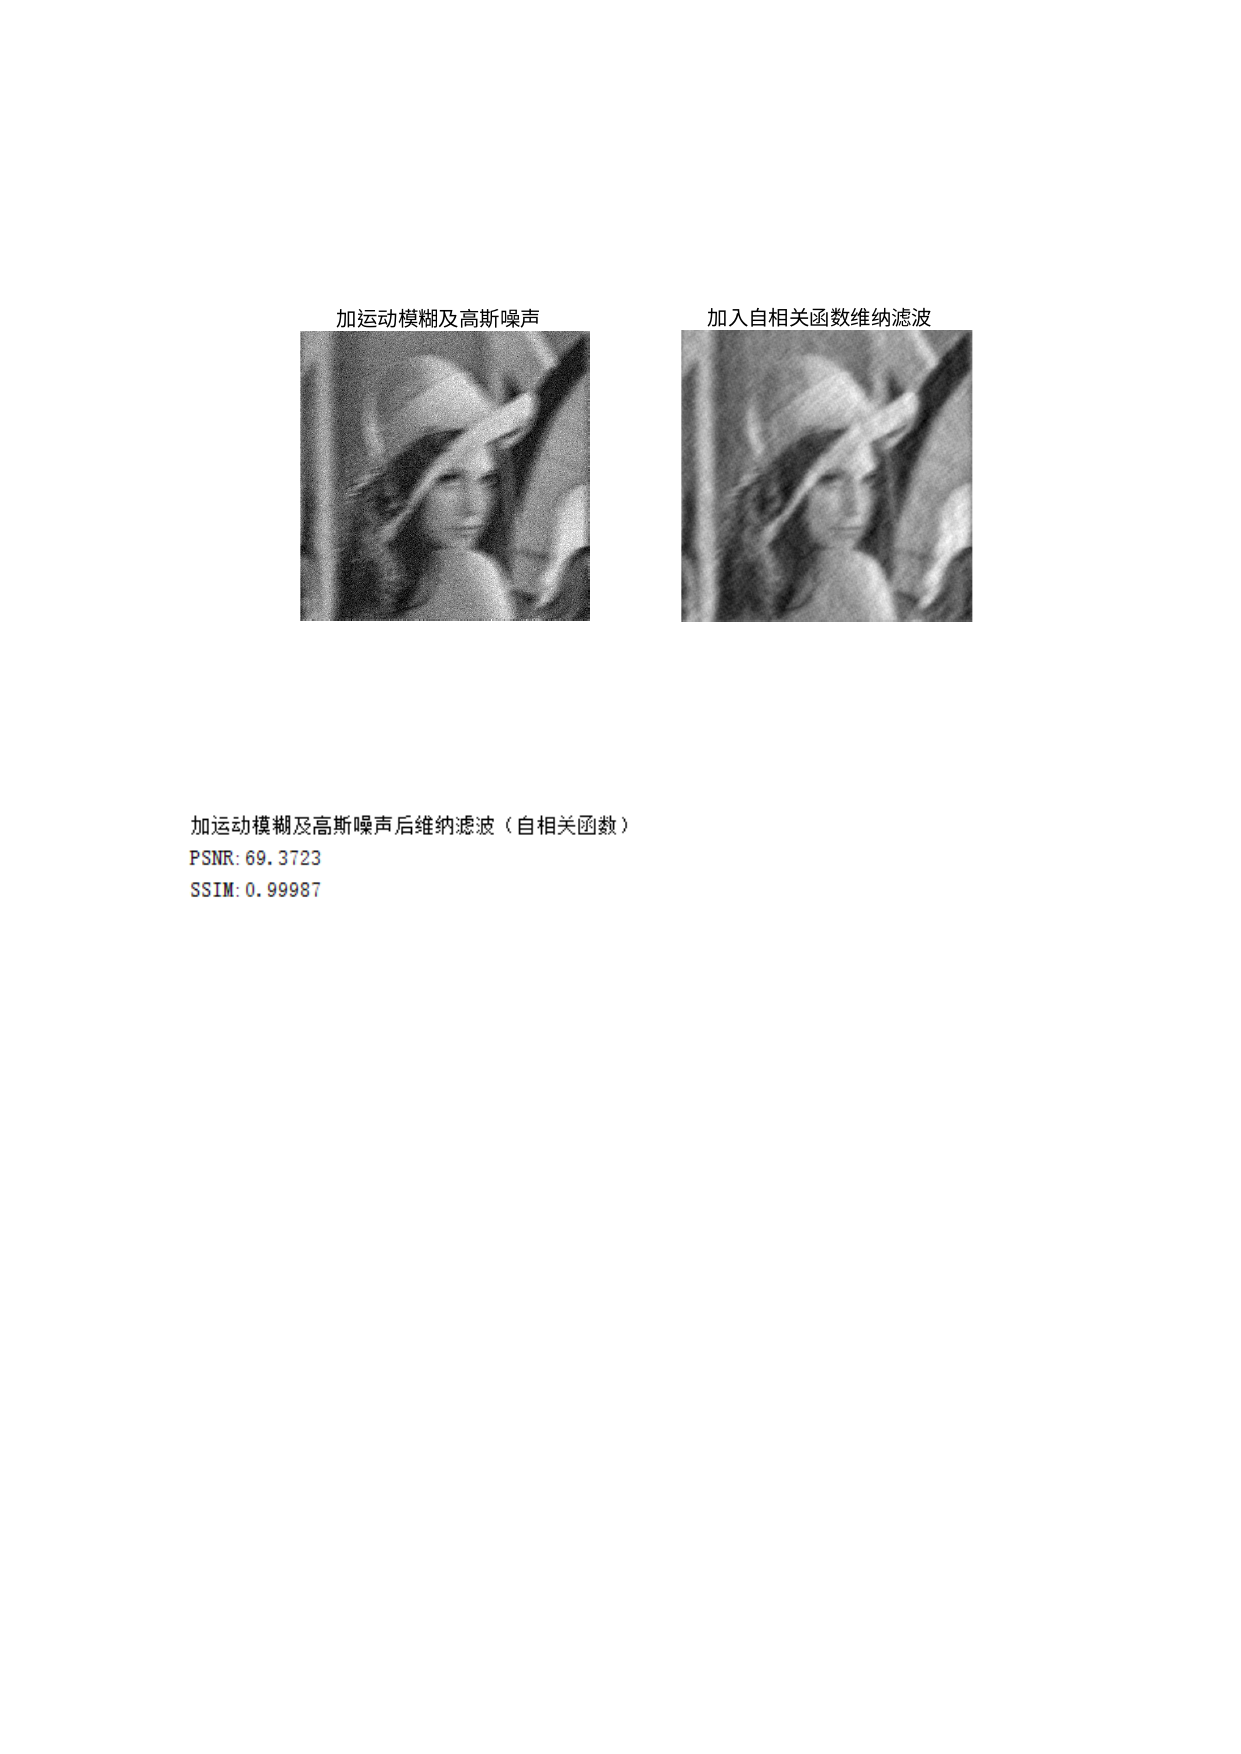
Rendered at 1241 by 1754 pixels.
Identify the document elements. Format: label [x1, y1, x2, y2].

picture [187, 812, 635, 905]
